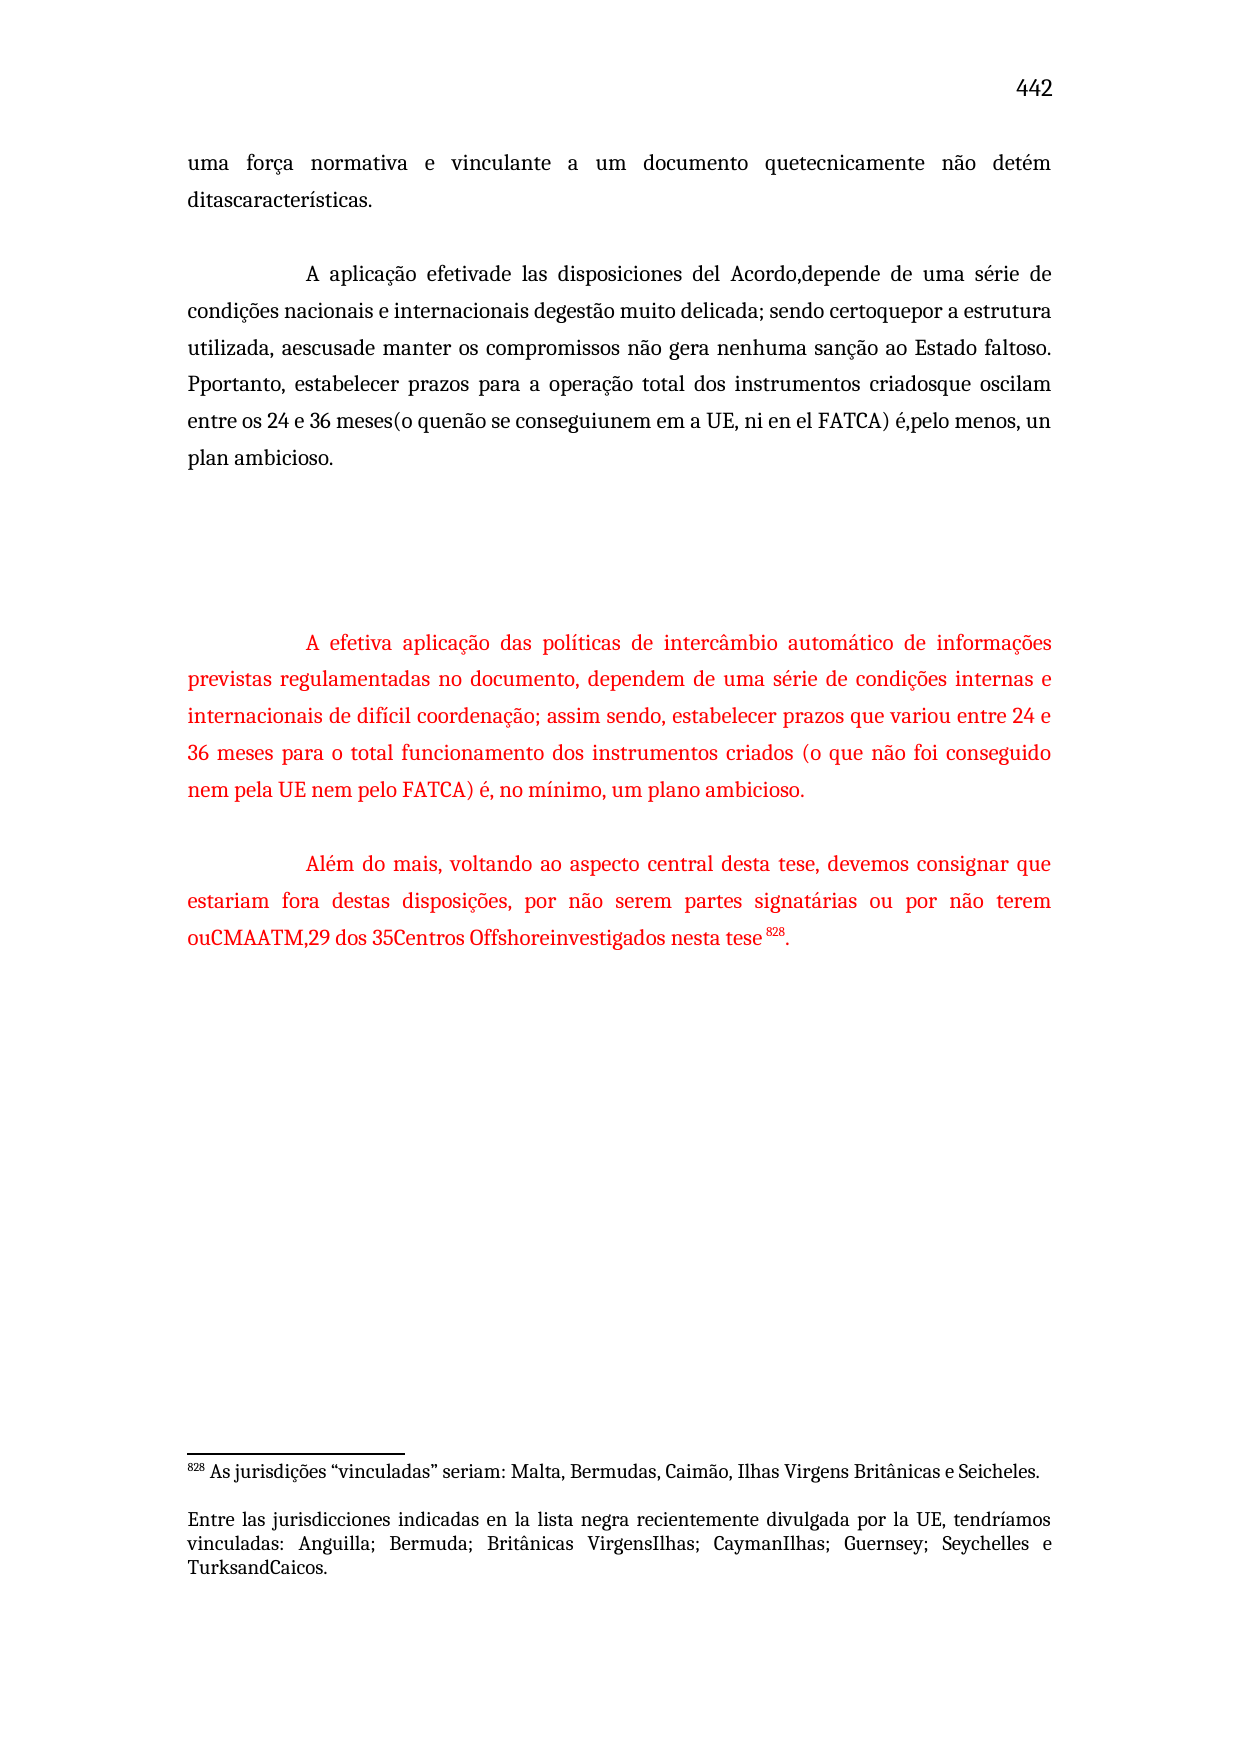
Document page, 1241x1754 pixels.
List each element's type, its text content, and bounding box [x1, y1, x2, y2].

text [187, 150, 1053, 213]
text A efetiva aplicação das políticas de intercâmbio automático de informações previstas regulamentadas no documento, dependem de uma série de condições internas e internacionais de difícil coordenação; assim sendo, estabelecer prazos que variou entre 24 e 36 meses para o total funcionamento dos instrumentos criados (o que não foi conseguido nem pela UE nem pelo FATCA) é, no mínimo, um plano ambicioso. [187, 629, 1053, 803]
text A aplicação efetivade las disposiciones del Acordo,depende de uma série de condições nacionais e internacionais degestão muito delicada; sendo certoquepor a estrutura utilizada, aescusade manter os compromissos não gera nenhuma sanção ao Estado faltoso. Pportanto, estabelecer prazos para a operação total dos instrumentos criadosque oscilam entre os 24 e 36 meses(o quenão se conseguiunem em a UE, ni en el FATCA) é,pelo menos, un plan ambicioso. [187, 261, 1053, 471]
text Além do mais, voltando ao aspecto central desta tese, devemos consignar que estariam fora destas disposições, por não serem partes signatárias ou por não terem ouCMAATM,29 dos 35Centros Offshoreinvestigados nesta tese . [187, 851, 1053, 951]
